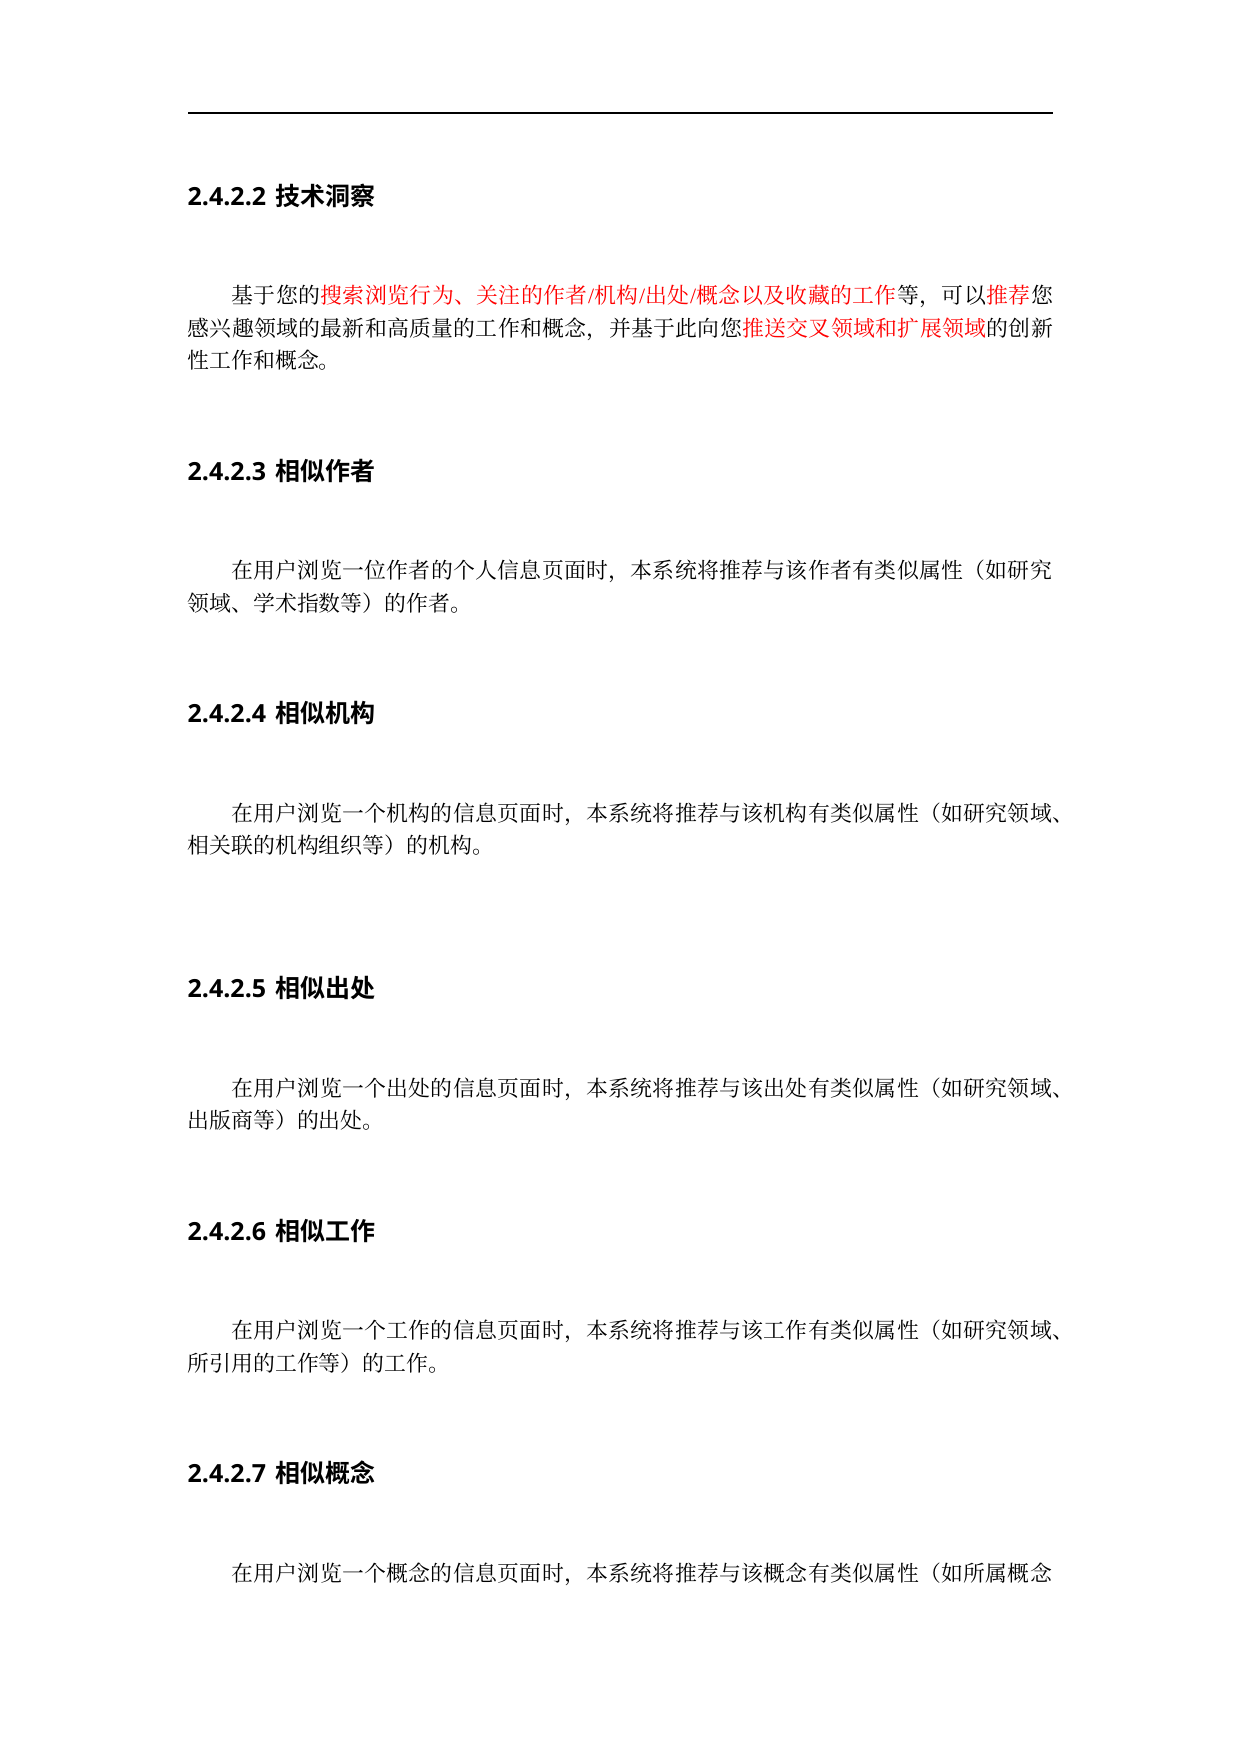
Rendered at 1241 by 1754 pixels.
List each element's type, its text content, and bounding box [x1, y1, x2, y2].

text 在用户浏览一个出处的信息页面时，本系统将推荐与该出处有类似属性（如研究领域、出版商等）的出处。 [187, 1070, 1053, 1135]
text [187, 1555, 1053, 1588]
subtitle 相似概念 [187, 1439, 1053, 1504]
text 基于您的搜索浏览行为、关注的作者/机构/出处/概念以及收藏的工作等，可以推荐您感兴趣领域的最新和高质量的工作和概念，并基于此向您推送交叉领域和扩展领域的创新性工作和概念。 [187, 278, 1053, 375]
text 在用户浏览一个工作的信息页面时，本系统将推荐与该工作有类似属性（如研究领域、所引用的工作等）的工作。 [187, 1313, 1053, 1378]
text 在用户浏览一个机构的信息页面时，本系统将推荐与该机构有类似属性（如研究领域、相关联的机构组织等）的机构。 [187, 795, 1053, 860]
subtitle 相似工作 [187, 1197, 1053, 1262]
subtitle 相似作者 [187, 437, 1053, 502]
subtitle 相似出处 [187, 954, 1053, 1019]
subtitle 相似机构 [187, 679, 1053, 744]
text 在用户浏览一位作者的个人信息页面时，本系统将推荐与该作者有类似属性（如研究领域、学术指数等）的作者。 [187, 553, 1053, 618]
subtitle 技术洞察 [187, 162, 1053, 227]
